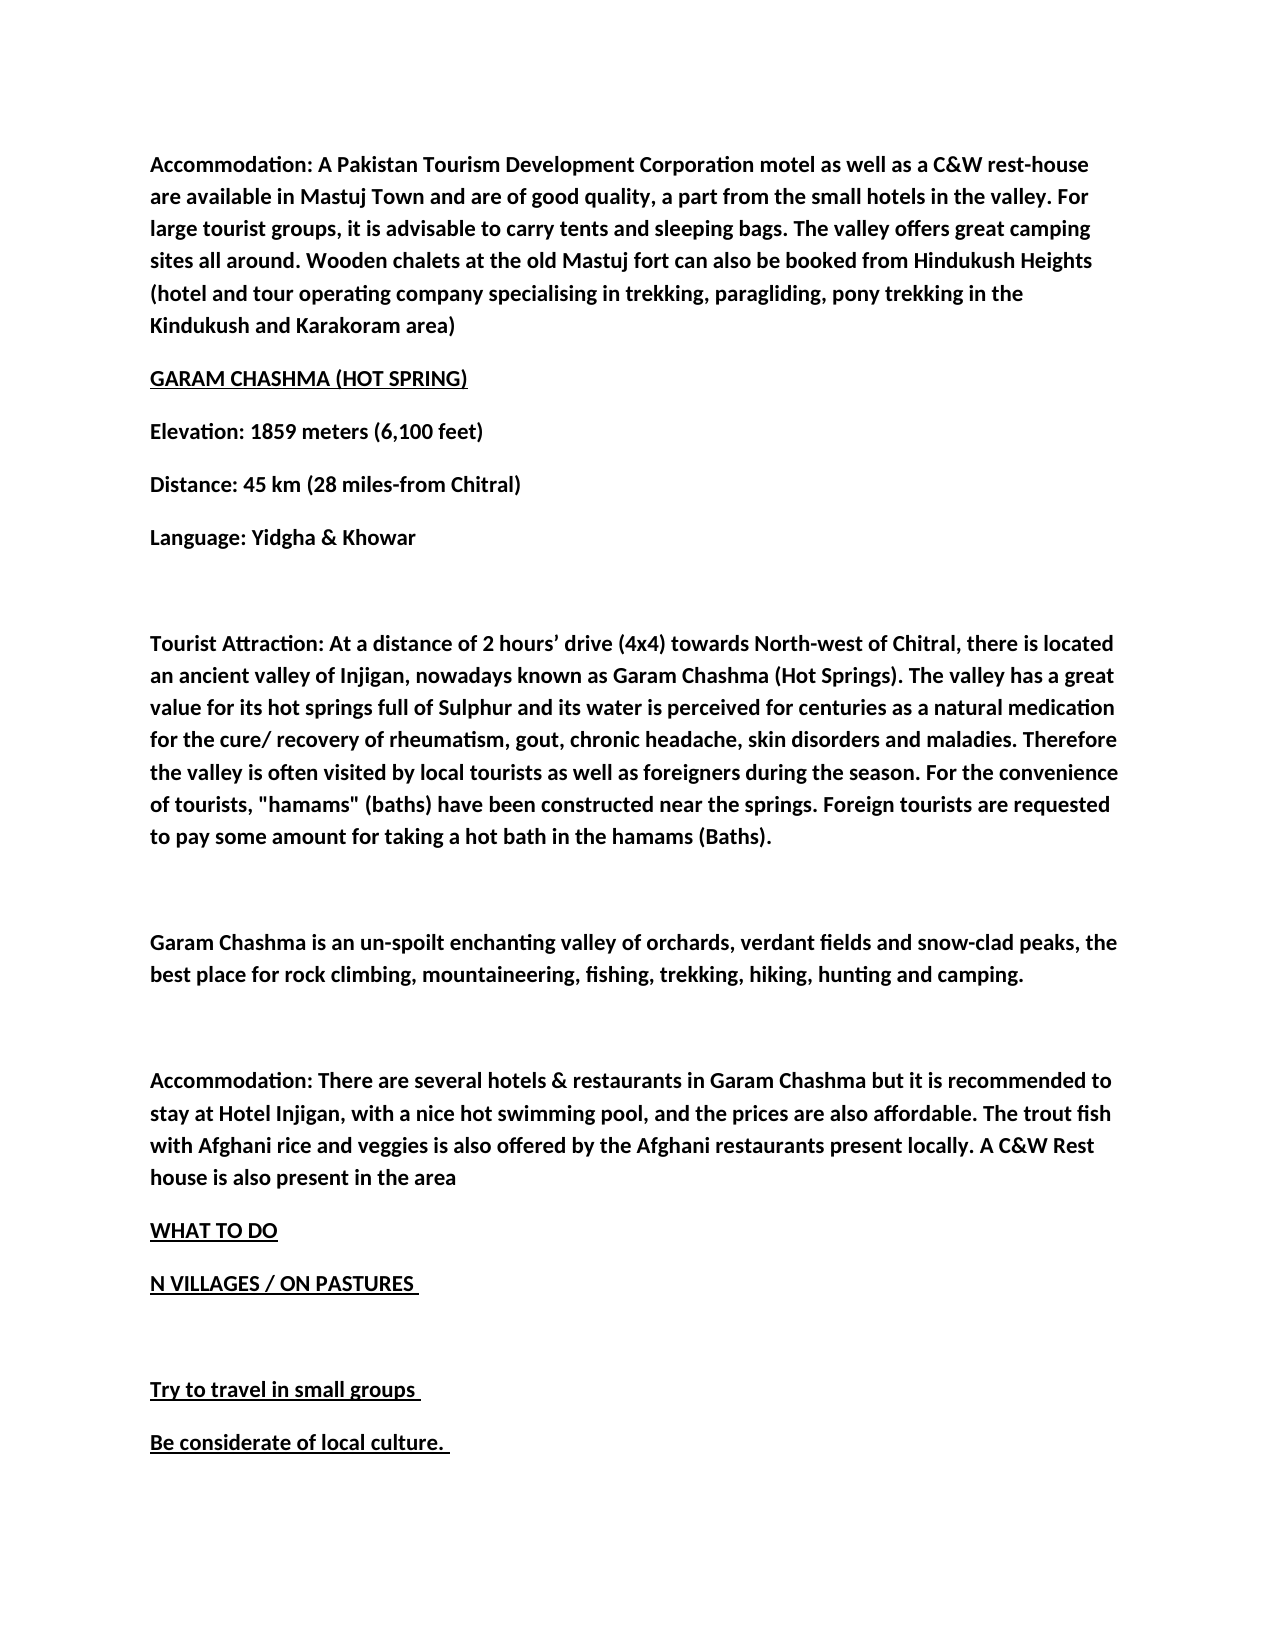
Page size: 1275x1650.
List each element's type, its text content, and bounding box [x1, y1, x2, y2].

text Tourist Attraction: At a distance of 2 hours’ drive (4x4) towards North-west of Chitral, there is located an ancient valley of Injigan, nowadays known as Garam Chashma (Hot Springs). The valley has a great value for its hot springs full of Sulphur and its water is perceived for centuries as a natural medication for the cure/ recovery of rheumatism, gout, chronic headache, skin disorders and maladies. Therefore the valley is often visited by local tourists as well as foreigners during the season. For the convenience of tourists, "hamams" (baths) have been constructed near the springs. Foreign tourists are requested to pay some amount for taking a hot bath in the hamams (Baths). [150, 629, 1125, 850]
text GARAM CHASHMA (HOT SPRING) [150, 364, 1125, 392]
text Language: Yidgha & Khowar [150, 523, 1125, 551]
text Accommodation: A Pakistan Tourism Development Corporation motel as well as a C&W rest-house are available in Mastuj Town and are of good quality, a part from the small hotels in the valley. For large tourist groups, it is advisable to carry tents and sleeping bags. The valley offers great camping sites all around. Wooden chalets at the old Mastuj fort can also be booked from Hindukush Heights (hotel and tour operating company specialising in trekking, paragliding, pony trekking in the Kindukush and Karakoram area) [150, 150, 1125, 339]
text N VILLAGES / ON PASTURES [150, 1269, 1125, 1297]
text Try to travel in small groups [150, 1375, 1125, 1403]
text Garam Chashma is an un-spoilt enchanting valley of orchards, verdant fields and snow-clad peaks, the best place for rock climbing, mountaineering, fishing, trekking, hiking, hunting and camping. [150, 928, 1125, 988]
text Distance: 45 km (28 miles-from Chitral) [150, 470, 1125, 498]
text Elevation: 1859 meters (6,100 feet) [150, 417, 1125, 445]
text Accommodation: There are several hotels & restaurants in Garam Chashma but it is recommended to stay at Hotel Injigan, with a nice hot swimming pool, and the prices are also affordable. The trout fish with Afghani rice and veggies is also offered by the Afghani restaurants present locally. A C&W Rest house is also present in the area [150, 1066, 1125, 1191]
text Be considerate of local culture. [150, 1428, 1125, 1456]
text WHAT TO DO [150, 1216, 1125, 1244]
